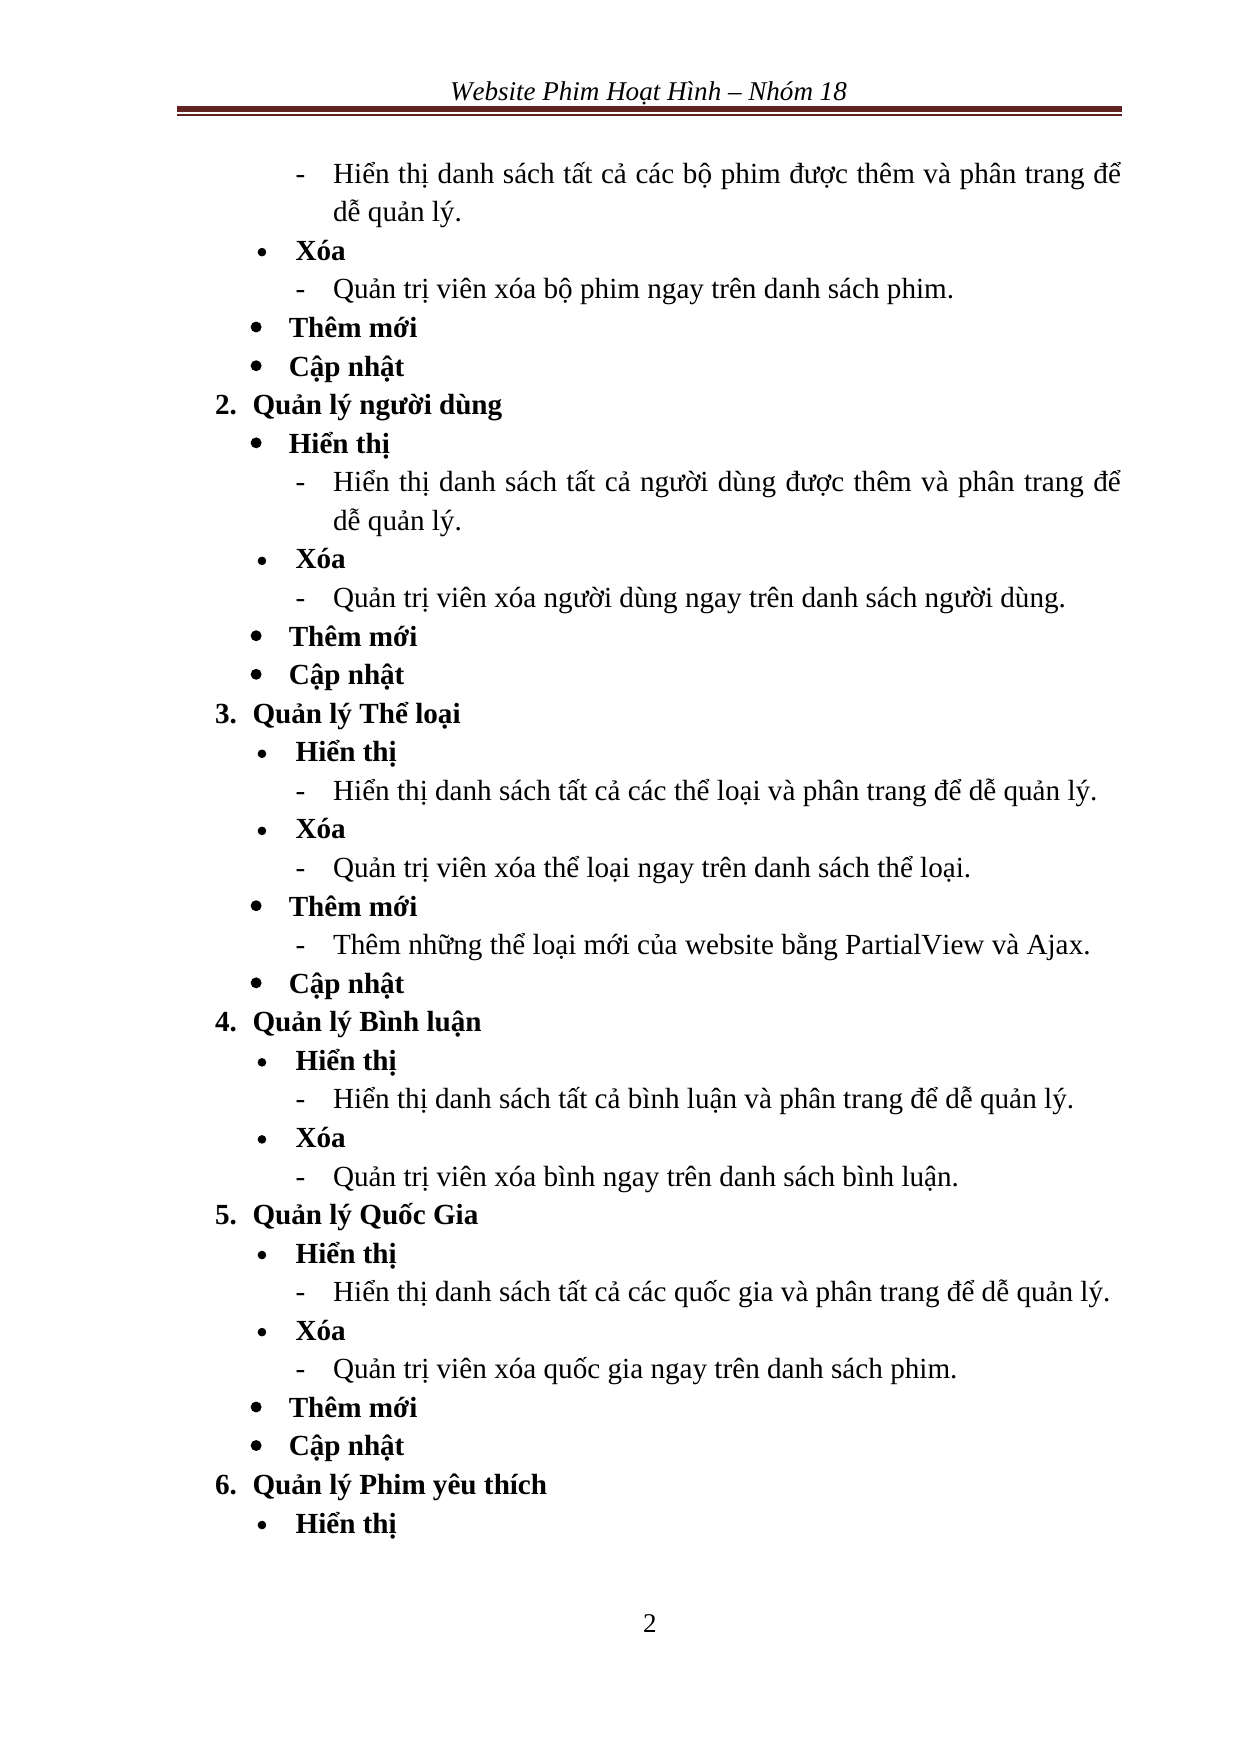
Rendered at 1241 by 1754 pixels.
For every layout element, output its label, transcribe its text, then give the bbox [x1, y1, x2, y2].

list Quản trị viên xóa thể loại ngay trên danh sách thể loại. [295, 850, 1122, 884]
list Hiển thị danh sách tất cả các bộ phim được thêm và phân trang để dễ quản lý. [295, 156, 1122, 228]
list Thêm mới [251, 889, 1122, 922]
list Quản lý Thể loại [215, 696, 1122, 729]
list Xóa [258, 1313, 1122, 1346]
list Hiển thị [251, 426, 1122, 459]
list Cập nhật [251, 966, 1122, 999]
list Hiển thị [258, 1236, 1122, 1269]
list Hiển thị danh sách tất cả bình luận và phân trang để dễ quản lý. [295, 1082, 1122, 1115]
list Quản lý Bình luận [215, 1004, 1122, 1038]
list Quản lý người dùng [215, 387, 1122, 421]
list Quản trị viên xóa bình ngay trên danh sách bình luận. [295, 1159, 1122, 1192]
list Quản trị viên xóa người dùng ngay trên danh sách người dùng. [295, 580, 1122, 614]
list Hiển thị [258, 734, 1122, 768]
list Xóa [258, 542, 1122, 575]
list Hiển thị danh sách tất cả các thể loại và phân trang để dễ quản lý. [295, 773, 1122, 807]
list Hiển thị [258, 1043, 1122, 1077]
list Cập nhật [251, 1428, 1122, 1462]
list Xóa [258, 233, 1122, 266]
list Hiển thị danh sách tất cả các quốc gia và phân trang để dễ quản lý. [295, 1274, 1122, 1308]
list Thêm mới [251, 1390, 1122, 1423]
list Quản lý Quốc Gia [215, 1197, 1122, 1231]
list Thêm những thể loại mới của website bằng PartialView và Ajax. [295, 927, 1122, 961]
list Hiển thị [258, 1506, 1122, 1539]
list Xóa [258, 812, 1122, 845]
list Thêm mới [251, 619, 1122, 652]
list Quản trị viên xóa bộ phim ngay trên danh sách phim. [295, 271, 1122, 305]
list Cập nhật [251, 349, 1122, 382]
list Cập nhật [251, 657, 1122, 691]
list Quản lý Phim yêu thích [215, 1467, 1122, 1501]
list Hiển thị danh sách tất cả người dùng được thêm và phân trang để dễ quản lý. [295, 464, 1122, 537]
list Quản trị viên xóa quốc gia ngay trên danh sách phim. [295, 1351, 1122, 1385]
list Thêm mới [251, 310, 1122, 344]
list Xóa [258, 1120, 1122, 1154]
